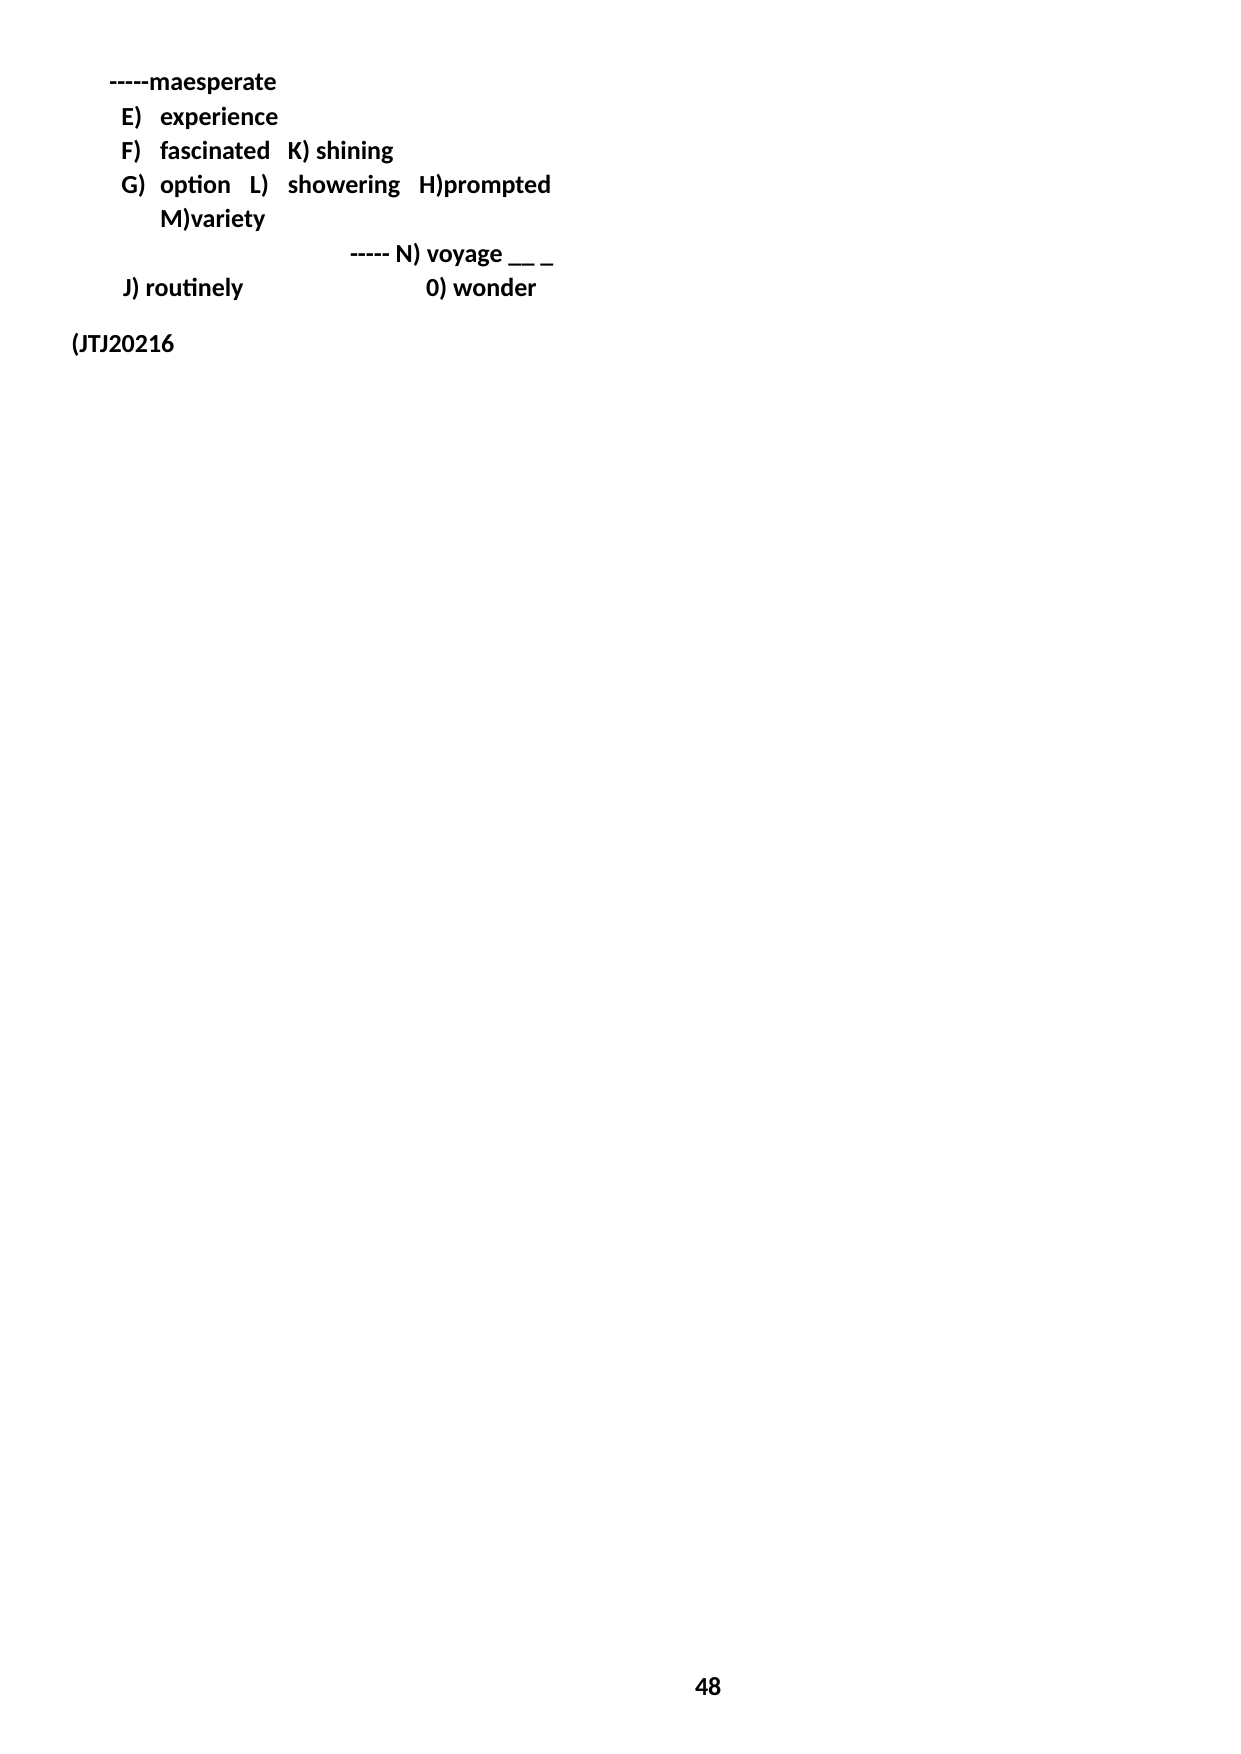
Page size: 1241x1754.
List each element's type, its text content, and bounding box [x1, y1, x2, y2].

list option L) showering H)prompted M)variety [121, 168, 551, 234]
text J) routinely 0) wonder [69, 271, 551, 303]
list fascinated K) shining [121, 134, 551, 166]
list experience [121, 100, 551, 131]
text (JTJ20216 [71, 327, 551, 359]
text -----maesperate [109, 65, 551, 97]
text ----- N) voyage __ _ [69, 237, 553, 268]
